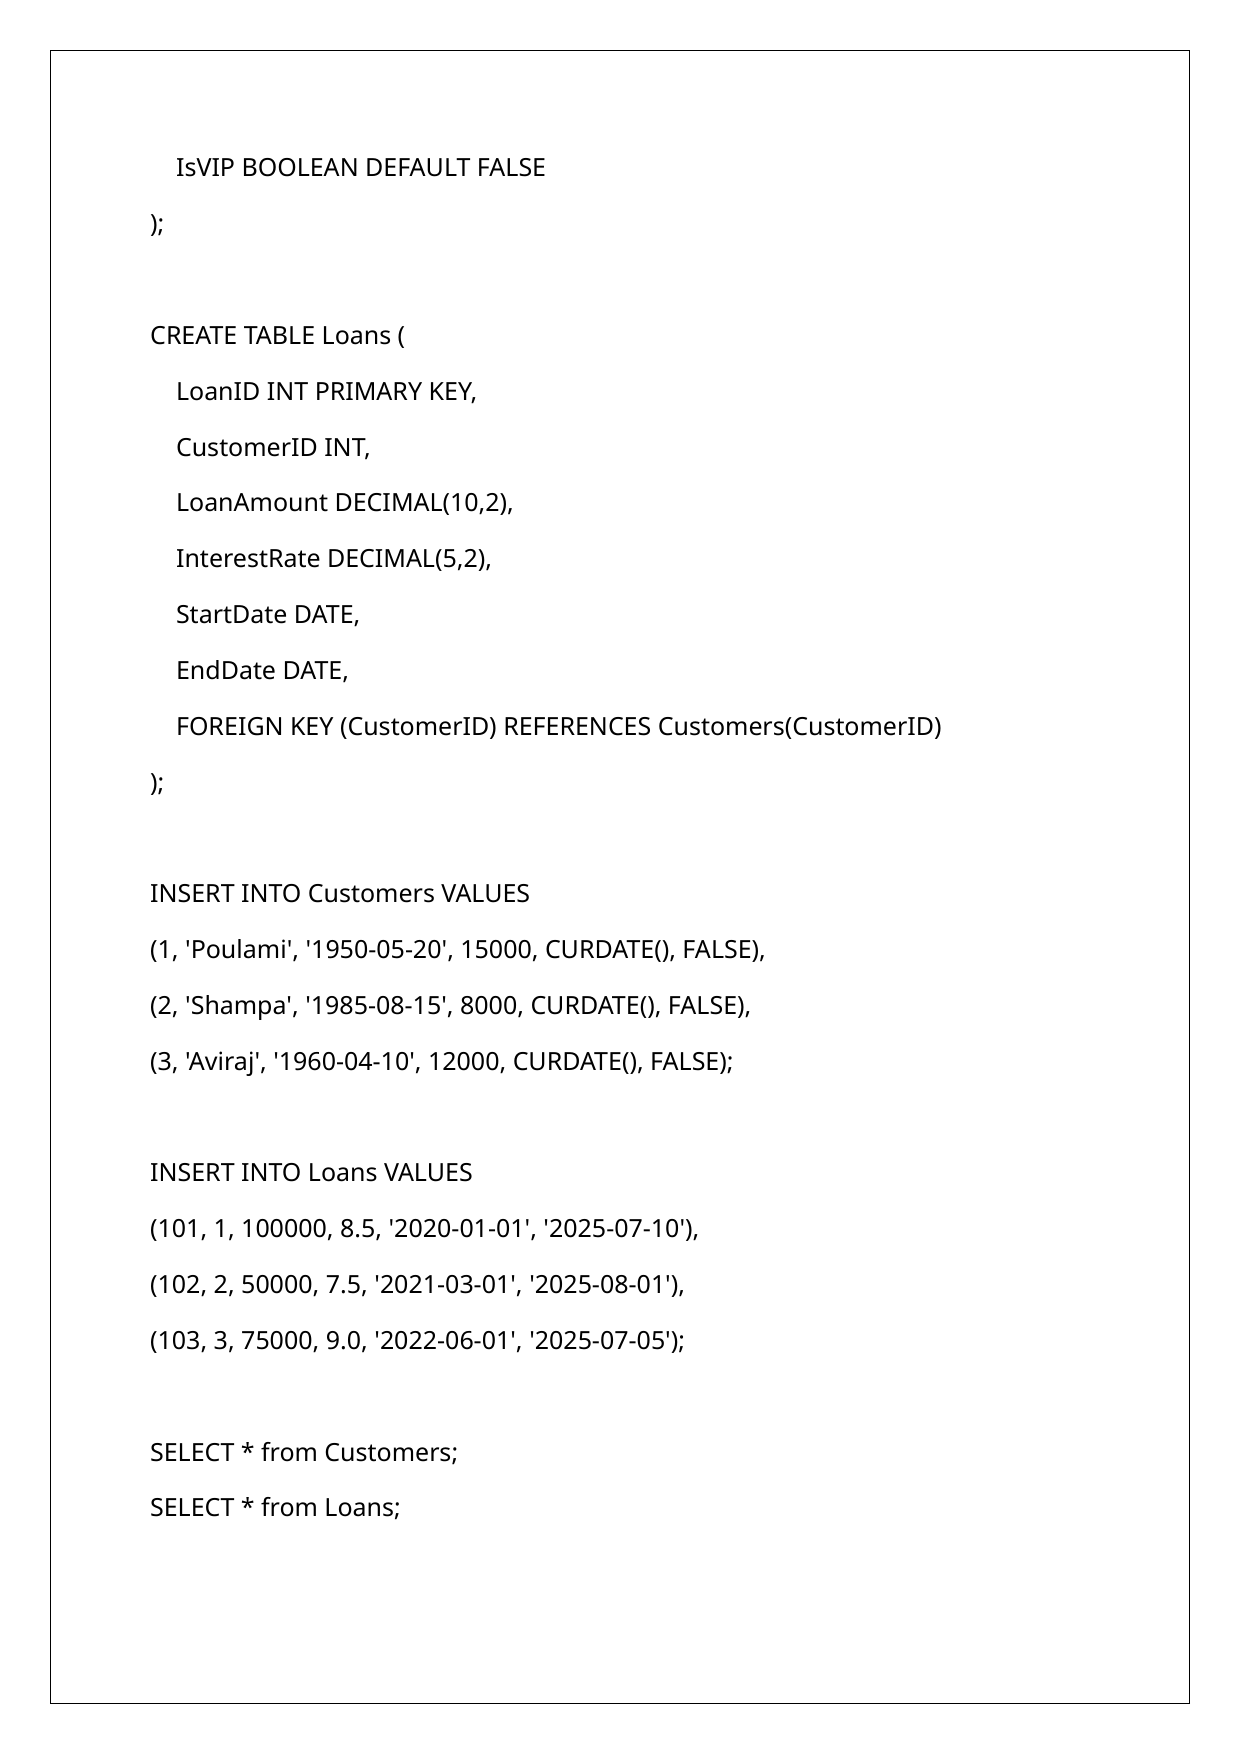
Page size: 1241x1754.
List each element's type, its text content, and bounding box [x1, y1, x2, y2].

text INSERT INTO Customers VALUES [150, 876, 1090, 910]
text SELECT * from Customers; [150, 1434, 1090, 1468]
text FOREIGN KEY (CustomerID) REFERENCES Customers(CustomerID) [150, 708, 1090, 742]
text EndDate DATE, [150, 652, 1090, 687]
text (3, 'Aviraj', '1960-04-10', 12000, CURDATE(), FALSE); [150, 1043, 1090, 1077]
text (103, 3, 75000, 9.0, '2022-06-01', '2025-07-05'); [150, 1322, 1090, 1357]
text ); [150, 764, 1090, 798]
text (2, 'Shampa', '1985-08-15', 8000, CURDATE(), FALSE), [150, 987, 1090, 1022]
text ); [150, 206, 1090, 240]
text CustomerID INT, [150, 429, 1090, 463]
text InterestRate DECIMAL(5,2), [150, 541, 1090, 575]
text StartDate DATE, [150, 597, 1090, 631]
text (102, 2, 50000, 7.5, '2021-03-01', '2025-08-01'), [150, 1267, 1090, 1301]
text SELECT * from Loans; [150, 1490, 1090, 1524]
text (101, 1, 100000, 8.5, '2020-01-01', '2025-07-10'), [150, 1211, 1090, 1245]
text LoanAmount DECIMAL(10,2), [150, 485, 1090, 519]
text IsVIP BOOLEAN DEFAULT FALSE [150, 150, 1090, 184]
text (1, 'Poulami', '1950-05-20', 15000, CURDATE(), FALSE), [150, 932, 1090, 966]
text INSERT INTO Loans VALUES [150, 1155, 1090, 1189]
text LoanID INT PRIMARY KEY, [150, 373, 1090, 407]
text CREATE TABLE Loans ( [150, 317, 1090, 352]
